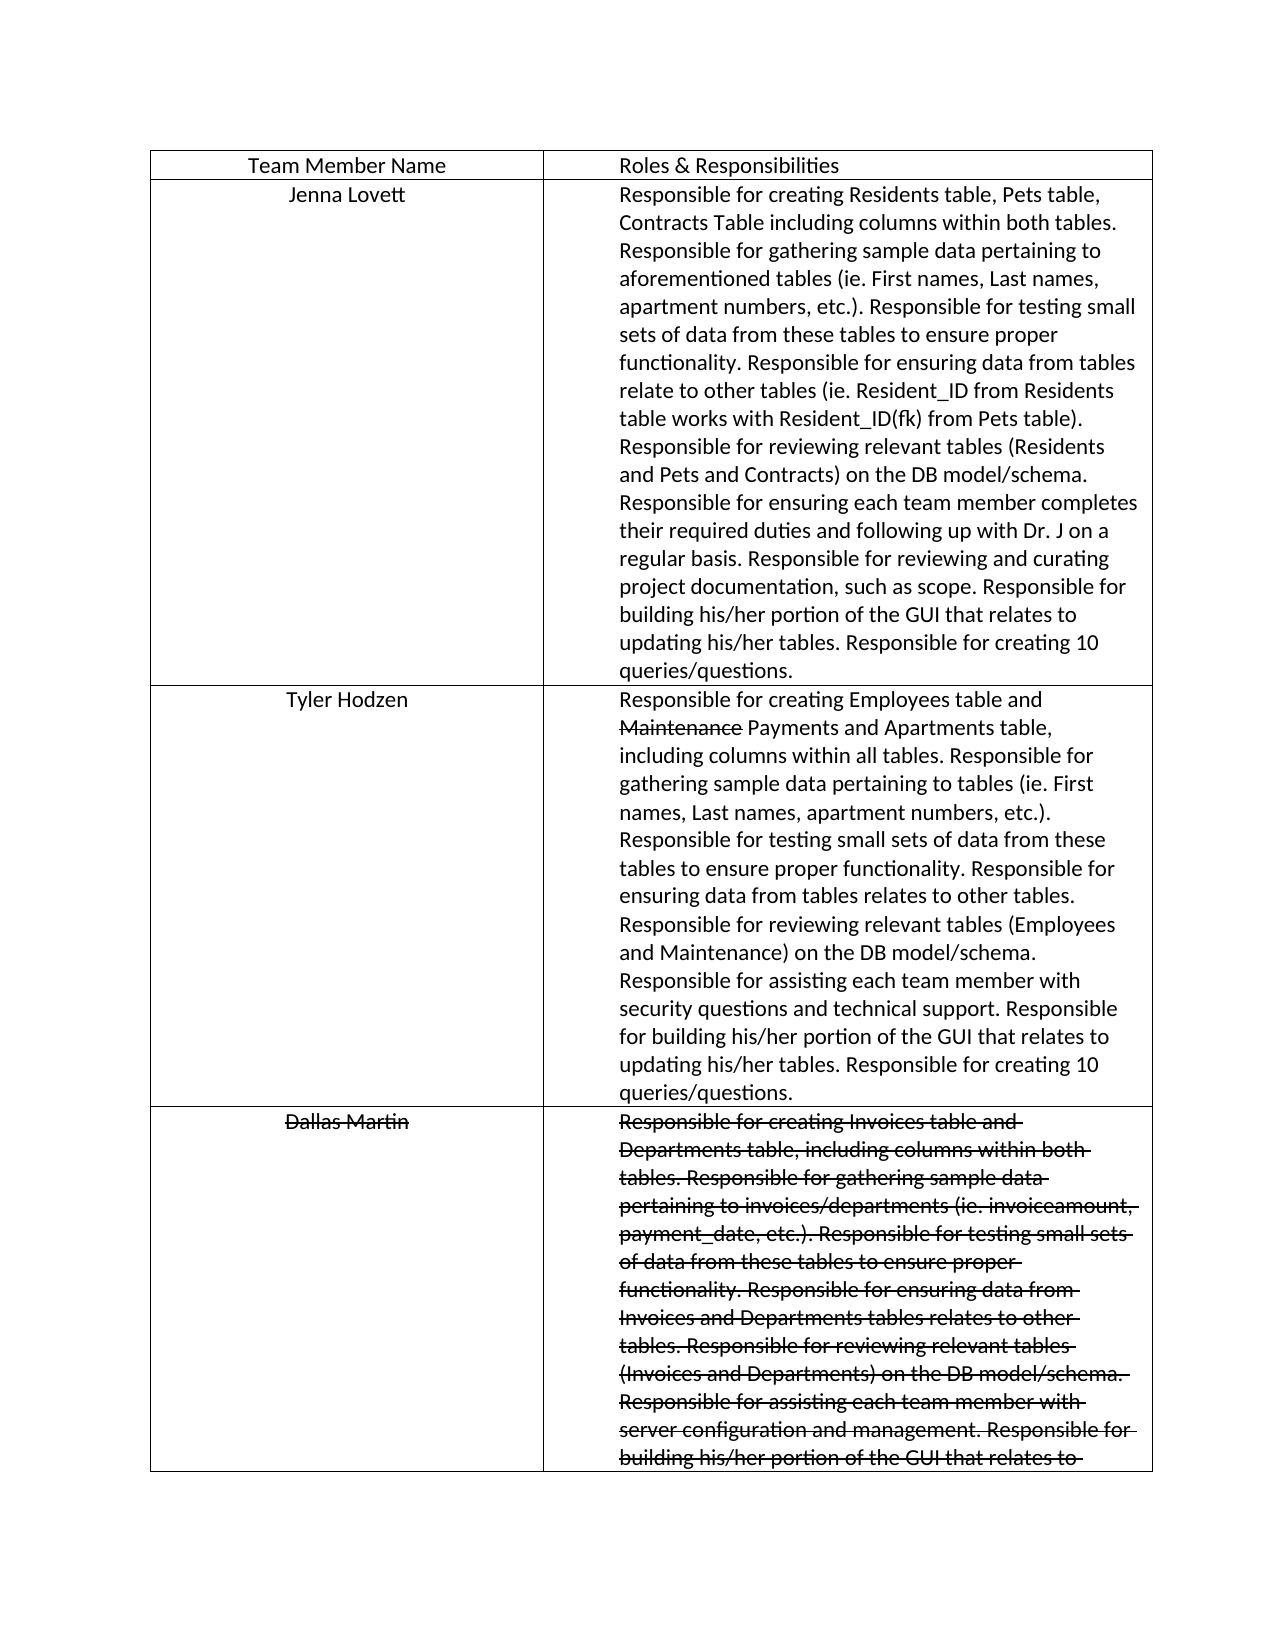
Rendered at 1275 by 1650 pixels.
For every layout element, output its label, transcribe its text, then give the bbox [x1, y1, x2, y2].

table_cell Dallas Martin [151, 1107, 543, 1471]
table_cell Tyler Hodzen [151, 686, 543, 1106]
table_header Team Member Name [151, 151, 543, 179]
table_header Roles & Responsibilities [544, 151, 1152, 179]
table_cell Jenna Lovett [151, 180, 543, 684]
table_cell Responsible for creating Employees table and Maintenance Payments and Apartments table, including columns within all tables. Responsible for gathering sample data pertaining to tables (ie. First names, Last names, apartment numbers, etc.). Responsible for testing small sets of data from these tables to ensure proper functionality. Responsible for ensuring data from tables relates to other tables. Responsible for reviewing relevant tables (Employees and Maintenance) on the DB model/schema. Responsible for assisting each team member with security questions and technical support. Responsible for building his/her portion of the GUI that relates to updating his/her tables. Responsible for creating 10 queries/questions. [544, 686, 1152, 1106]
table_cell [544, 1107, 1152, 1471]
table_cell Responsible for creating Residents table, Pets table, Contracts Table including columns within both tables. Responsible for gathering sample data pertaining to aforementioned tables (ie. First names, Last names, apartment numbers, etc.). Responsible for testing small sets of data from these tables to ensure proper functionality. Responsible for ensuring data from tables relate to other tables (ie. Resident_ID from Residents table works with Resident_ID(fk) from Pets table). Responsible for reviewing relevant tables (Residents and Pets and Contracts) on the DB model/schema. Responsible for ensuring each team member completes their required duties and following up with Dr. J on a regular basis. Responsible for reviewing and curating project documentation, such as scope. Responsible for building his/her portion of the GUI that relates to updating his/her tables. Responsible for creating 10 queries/questions. [544, 180, 1152, 684]
